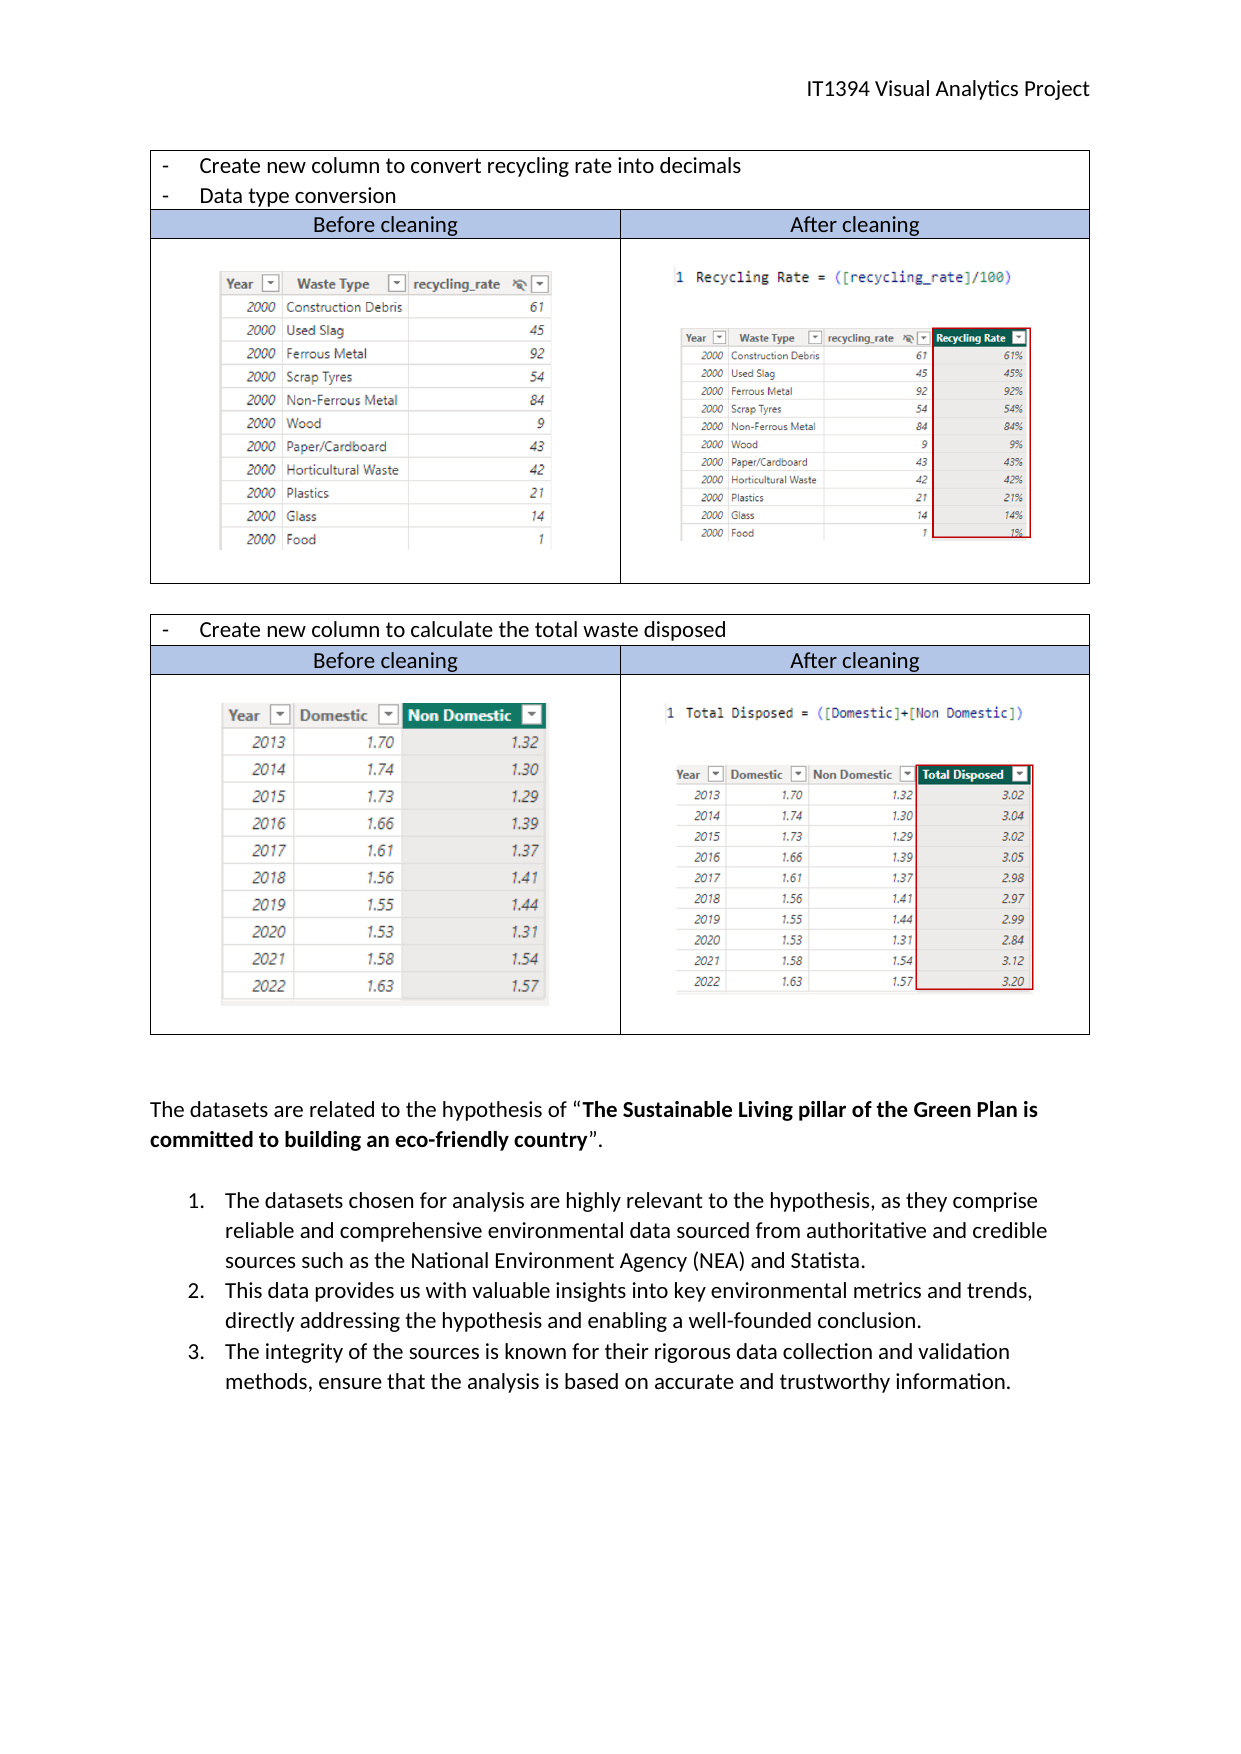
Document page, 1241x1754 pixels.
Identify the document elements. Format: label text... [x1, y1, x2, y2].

table_cell [621, 239, 1089, 583]
table_cell Before cleaning [151, 646, 620, 674]
table_cell [621, 675, 1089, 1034]
picture [219, 267, 552, 555]
picture [673, 759, 1037, 996]
table_cell After cleaning [621, 646, 1089, 674]
table_header Create new column to convert recycling rate into decimals Data type conversion [151, 151, 1089, 209]
table_cell [151, 675, 620, 1034]
text The datasets are related to the hypothesis of “The Sustainable Living pillar of the Green Plan is committed to building an eco-friendly country”. [150, 1095, 1090, 1153]
table_header Create new column to calculate the total waste disposed [151, 615, 1089, 645]
list This data provides us with valuable insights into key environmental metrics and trends, directly addressing the hypothesis and enabling a well-founded conclusion. [187, 1276, 1090, 1335]
table_cell Before cleaning [151, 210, 620, 238]
list The integrity of the sources is known for their rigorous data collection and validation methods, ensure that the analysis is based on accurate and trustworthy information. [187, 1337, 1090, 1395]
table_cell [151, 239, 620, 583]
picture [677, 323, 1033, 547]
list The datasets chosen for analysis are highly relevant to the hypothesis, as they comprise reliable and comprehensive environmental data sourced from authoritative and credible sources such as the National Environment Agency (NEA) and Statista. [187, 1186, 1090, 1274]
table_cell After cleaning [621, 210, 1089, 238]
picture [665, 703, 1045, 724]
picture [221, 703, 550, 1006]
picture [674, 267, 1036, 286]
